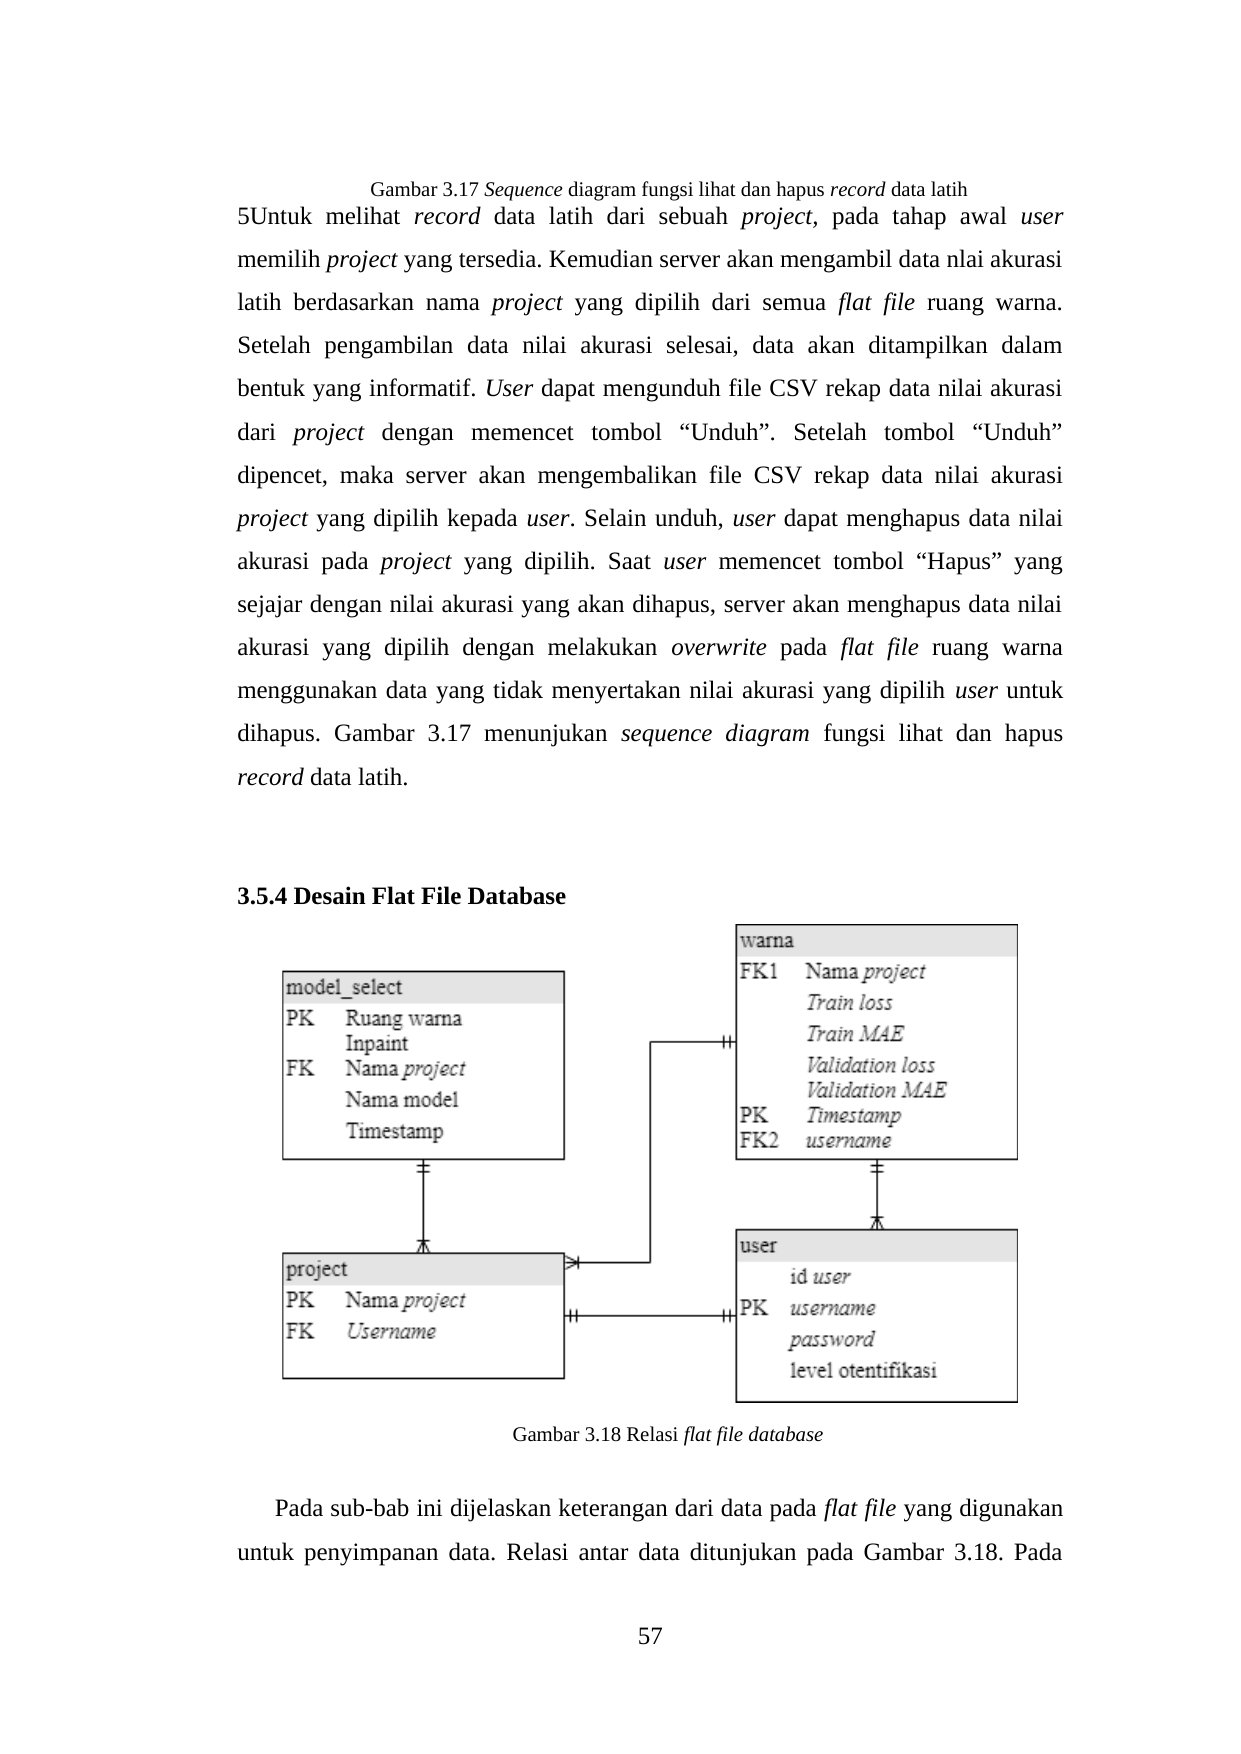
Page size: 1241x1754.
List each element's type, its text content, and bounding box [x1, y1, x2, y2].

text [237, 1493, 1063, 1565]
text 5Untuk melihat record data latih dari sebuah project, pada tahap awal user memilih project yang tersedia. Kemudian server akan mengambil data nlai akurasi latih berdasarkan nama project yang dipilih dari semua flat file ruang warna. Setelah pengambilan data nilai akurasi selesai, data akan ditampilkan dalam bentuk yang informatif. User dapat mengunduh file CSV rekap data nilai akurasi dari project dengan memencet tombol “Unduh”. Setelah tombol “Unduh” dipencet, maka server akan mengembalikan file CSV rekap data nilai akurasi project yang dipilih kepada user. Selain unduh, user dapat menghapus data nilai akurasi pada project yang dipilih. Saat user memencet tombol “Hapus” yang sejajar dengan nilai akurasi yang akan dihapus, server akan menghapus data nilai akurasi yang dipilih dengan melakukan overwrite pada flat file ruang warna menggunakan data yang tidak menyertakan nilai akurasi yang dipilih user untuk dihapus. Gambar 3.17 menunjukan sequence diagram fungsi lihat dan hapus record data latih. [237, 201, 1063, 790]
text Gambar 3.18 Relasi flat file database [274, 1422, 1063, 1446]
text Gambar 3.17 Sequence diagram fungsi lihat dan hapus record data latih [274, 177, 1063, 201]
subtitle 3.5.4 Desain Flat File Database [237, 881, 1063, 910]
picture [282, 924, 1018, 1403]
